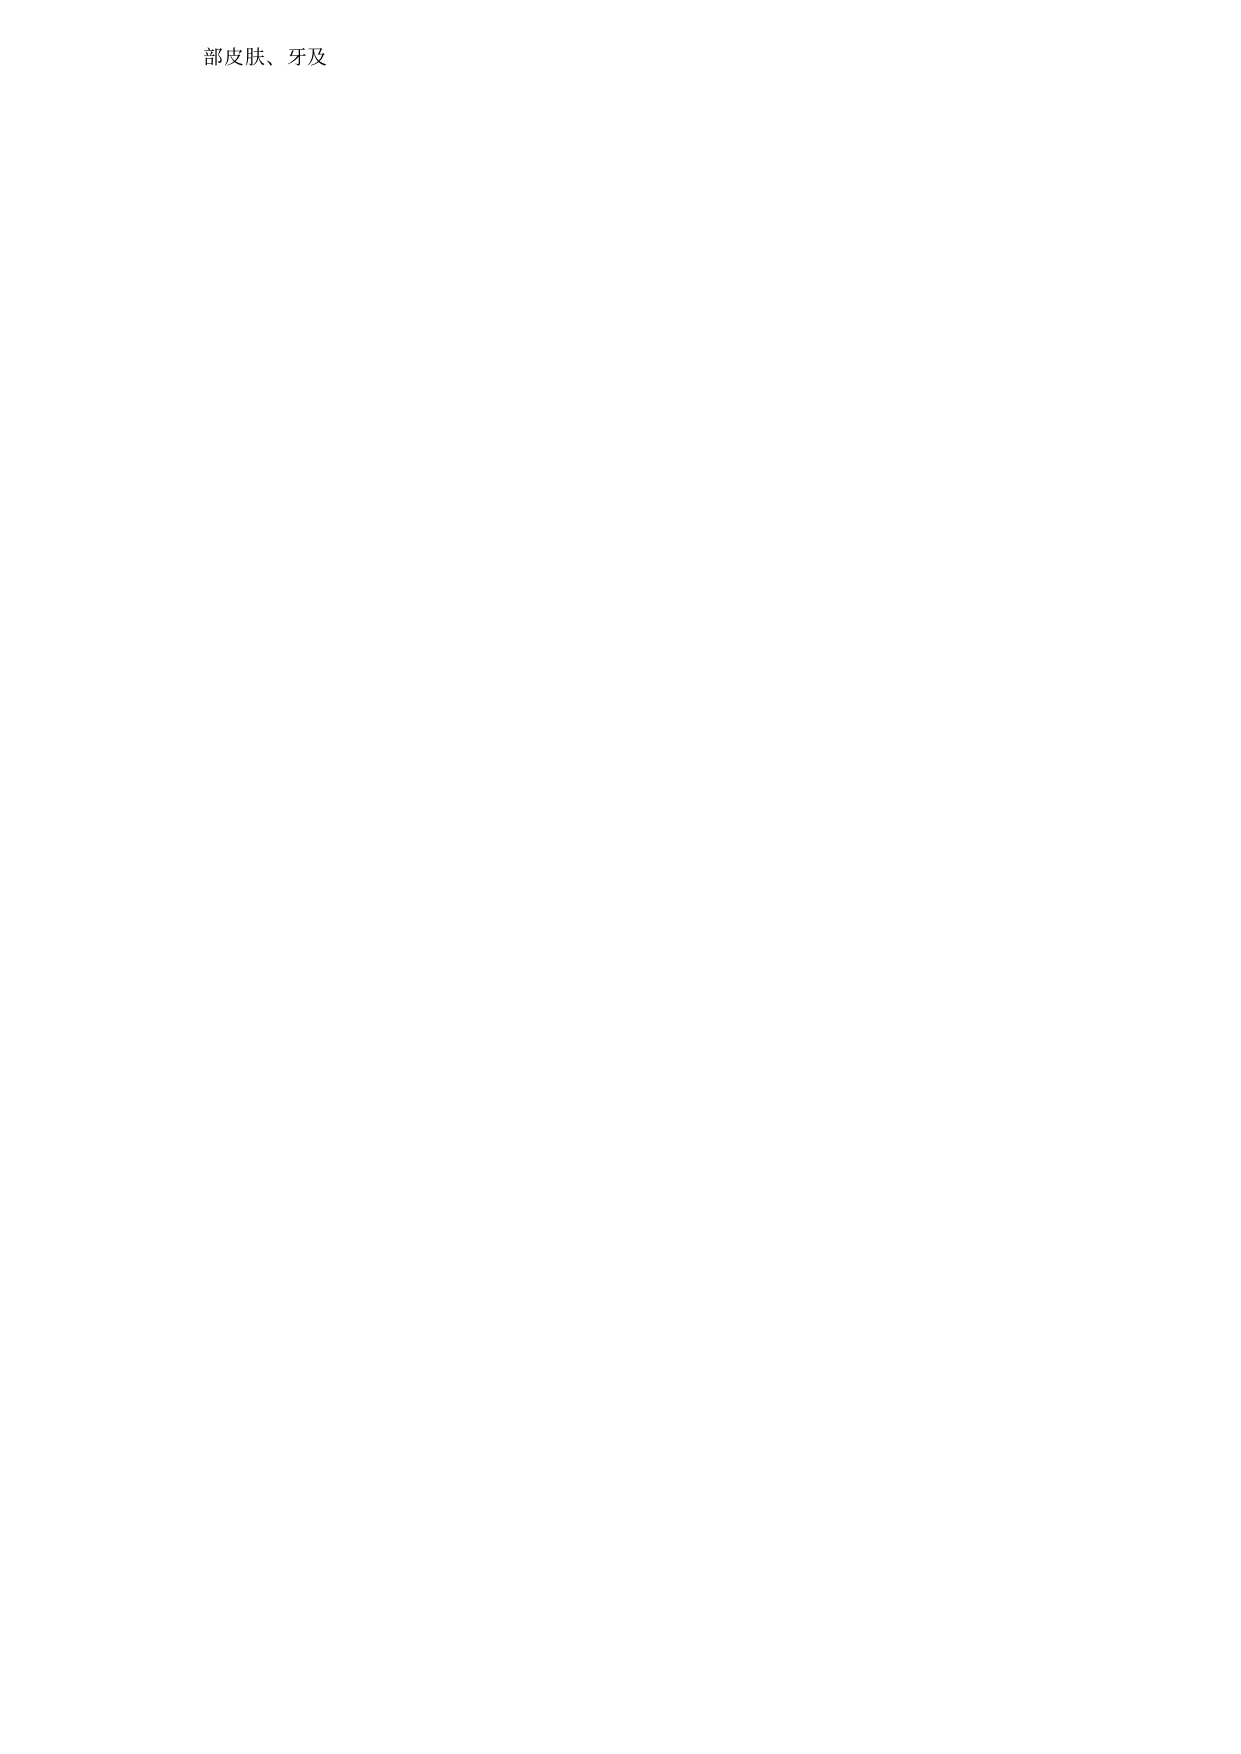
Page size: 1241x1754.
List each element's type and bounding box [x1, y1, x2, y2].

text [203, 42, 1109, 70]
